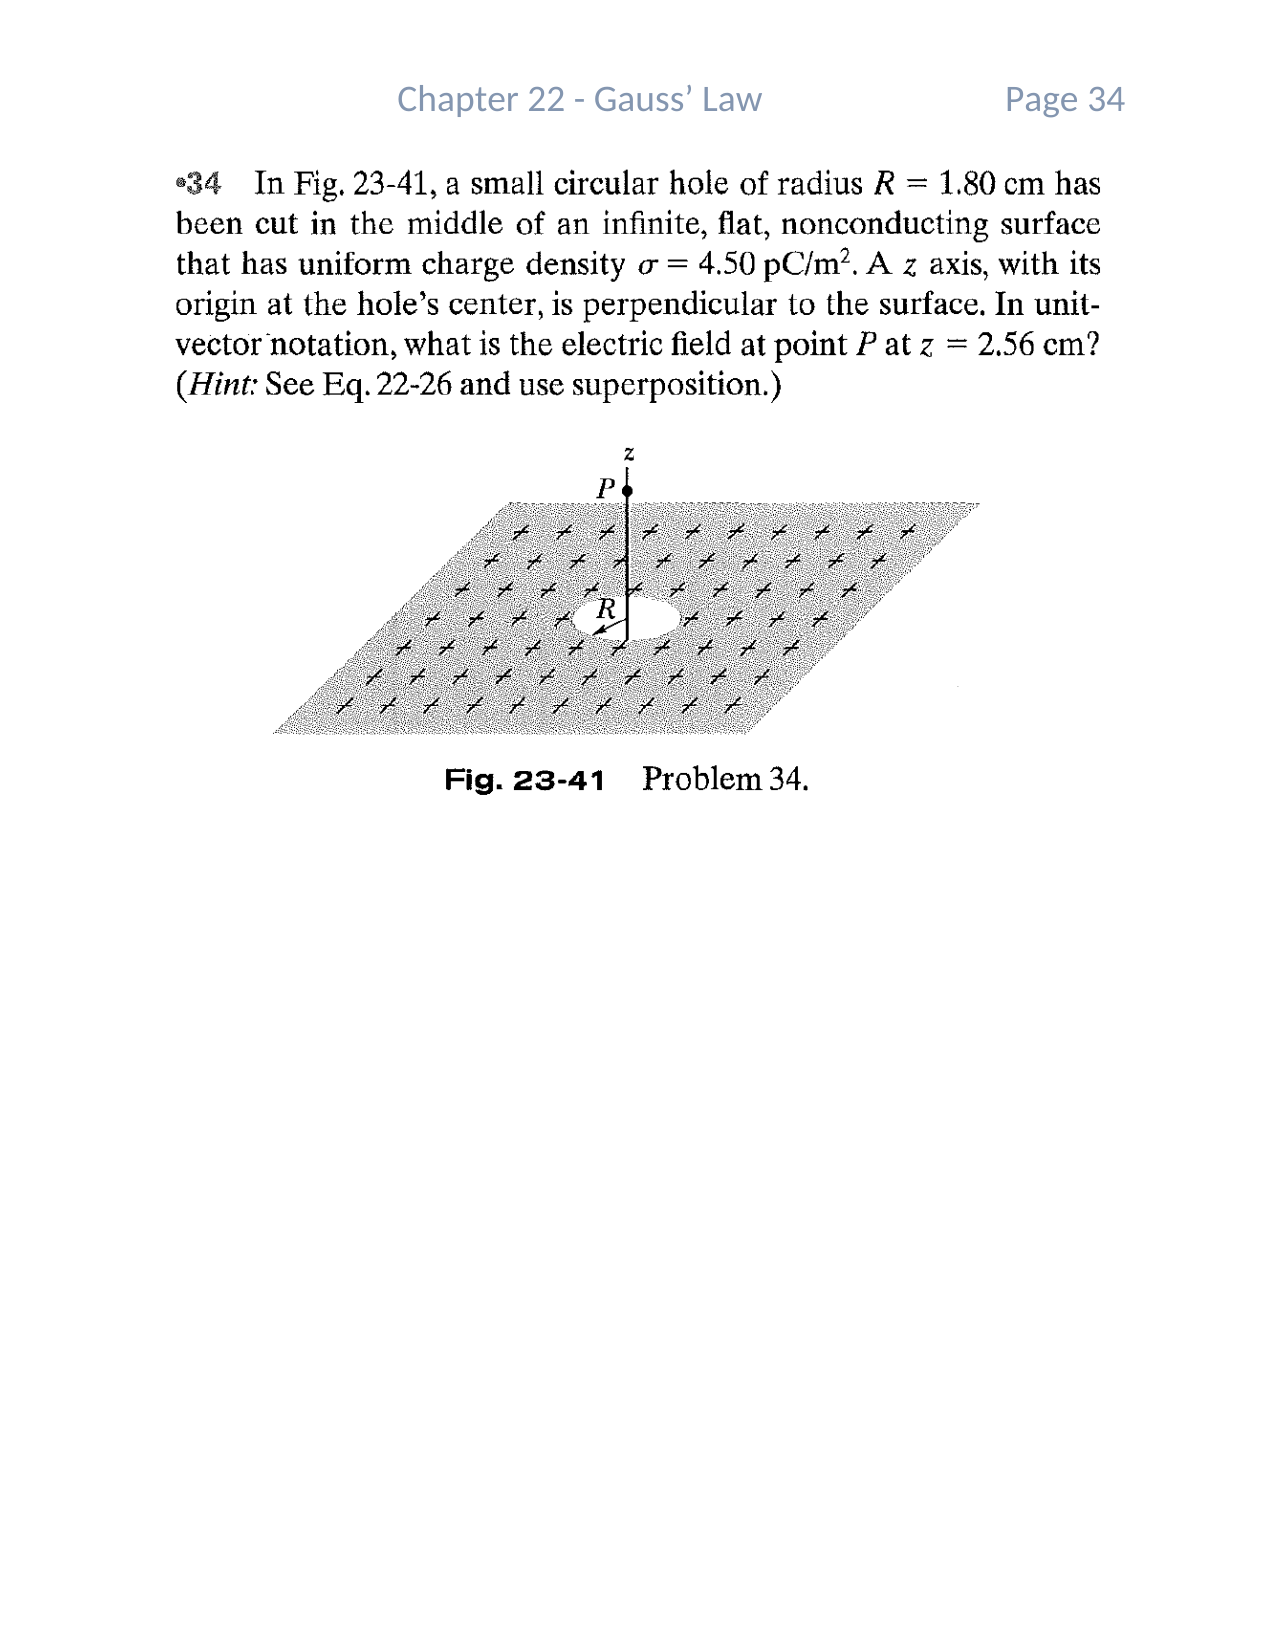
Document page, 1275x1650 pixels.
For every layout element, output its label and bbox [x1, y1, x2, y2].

picture [150, 150, 1125, 819]
